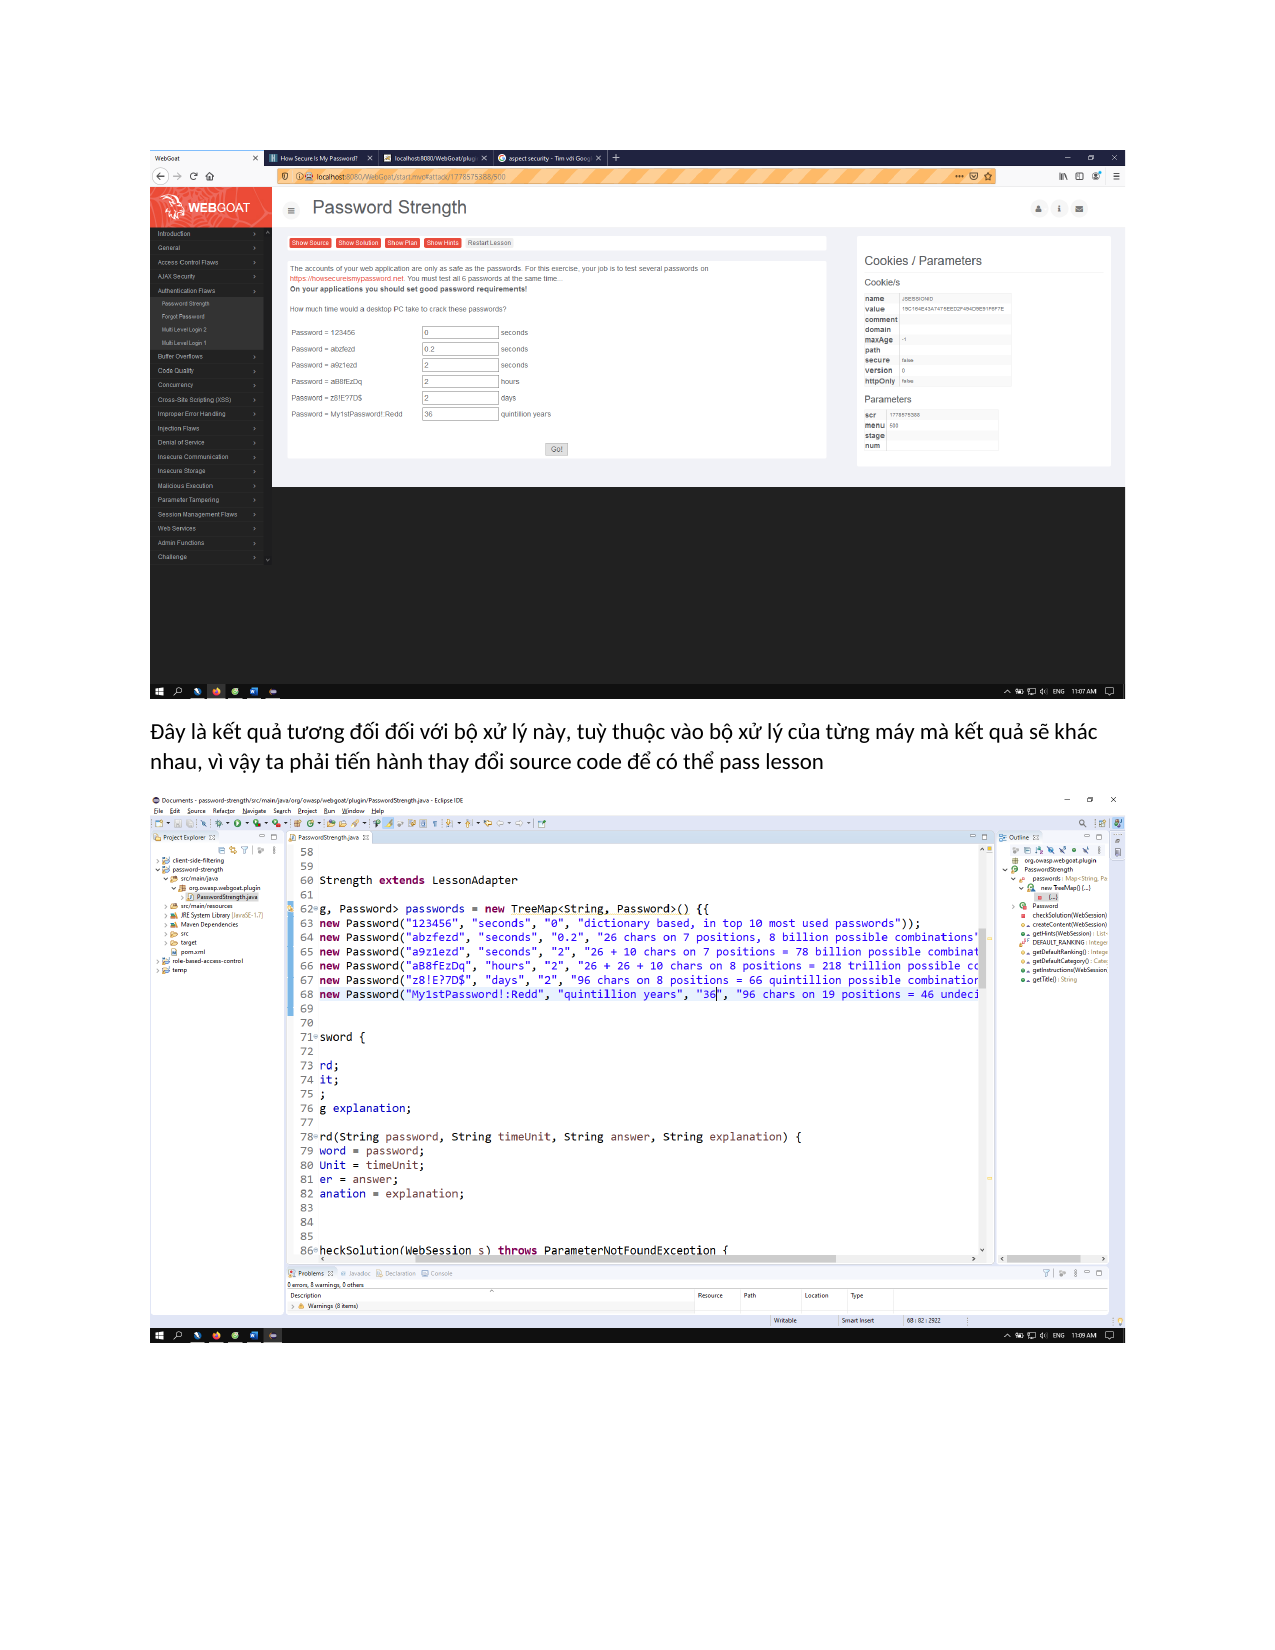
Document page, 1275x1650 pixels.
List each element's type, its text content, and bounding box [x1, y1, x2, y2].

picture [150, 794, 1125, 1343]
text Đây là kết quả tương đối đối với bộ xử lý này, tuỳ thuộc vào bộ xử lý của từng máy mà kết quả sẽ khác nhau, vì vậy ta phải tiến hành thay đổi source code để có thể pass lesson [150, 717, 1125, 776]
picture [150, 150, 1125, 699]
